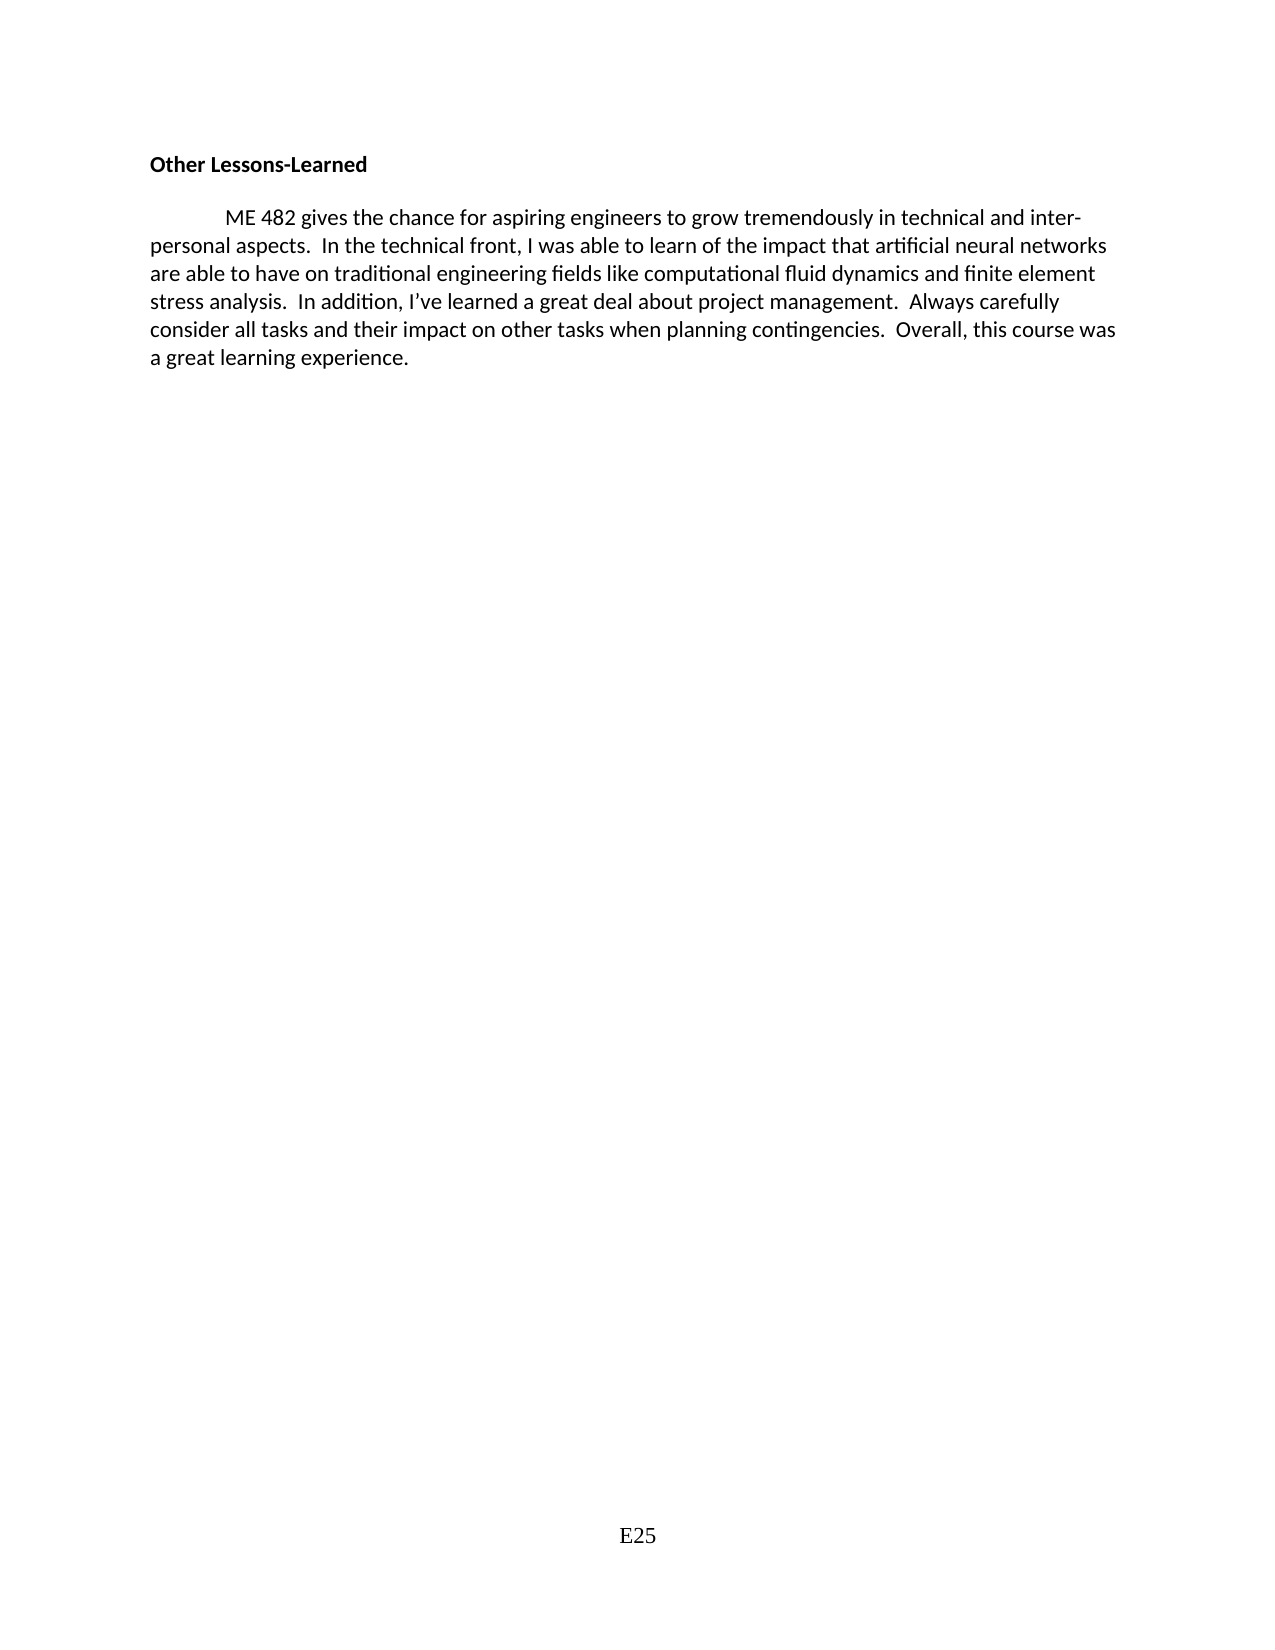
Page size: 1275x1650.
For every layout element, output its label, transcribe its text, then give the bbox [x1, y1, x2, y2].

text ME 482 gives the chance for aspiring engineers to grow tremendously in technical and inter-personal aspects. In the technical front, I was able to learn of the impact that artificial neural networks are able to have on traditional engineering fields like computational fluid dynamics and finite element stress analysis. In addition, I’ve learned a great deal about project management. Always carefully consider all tasks and their impact on other tasks when planning contingencies. Overall, this course was a great learning experience. [150, 203, 1125, 371]
text Other Lessons-Learned [150, 150, 1125, 178]
